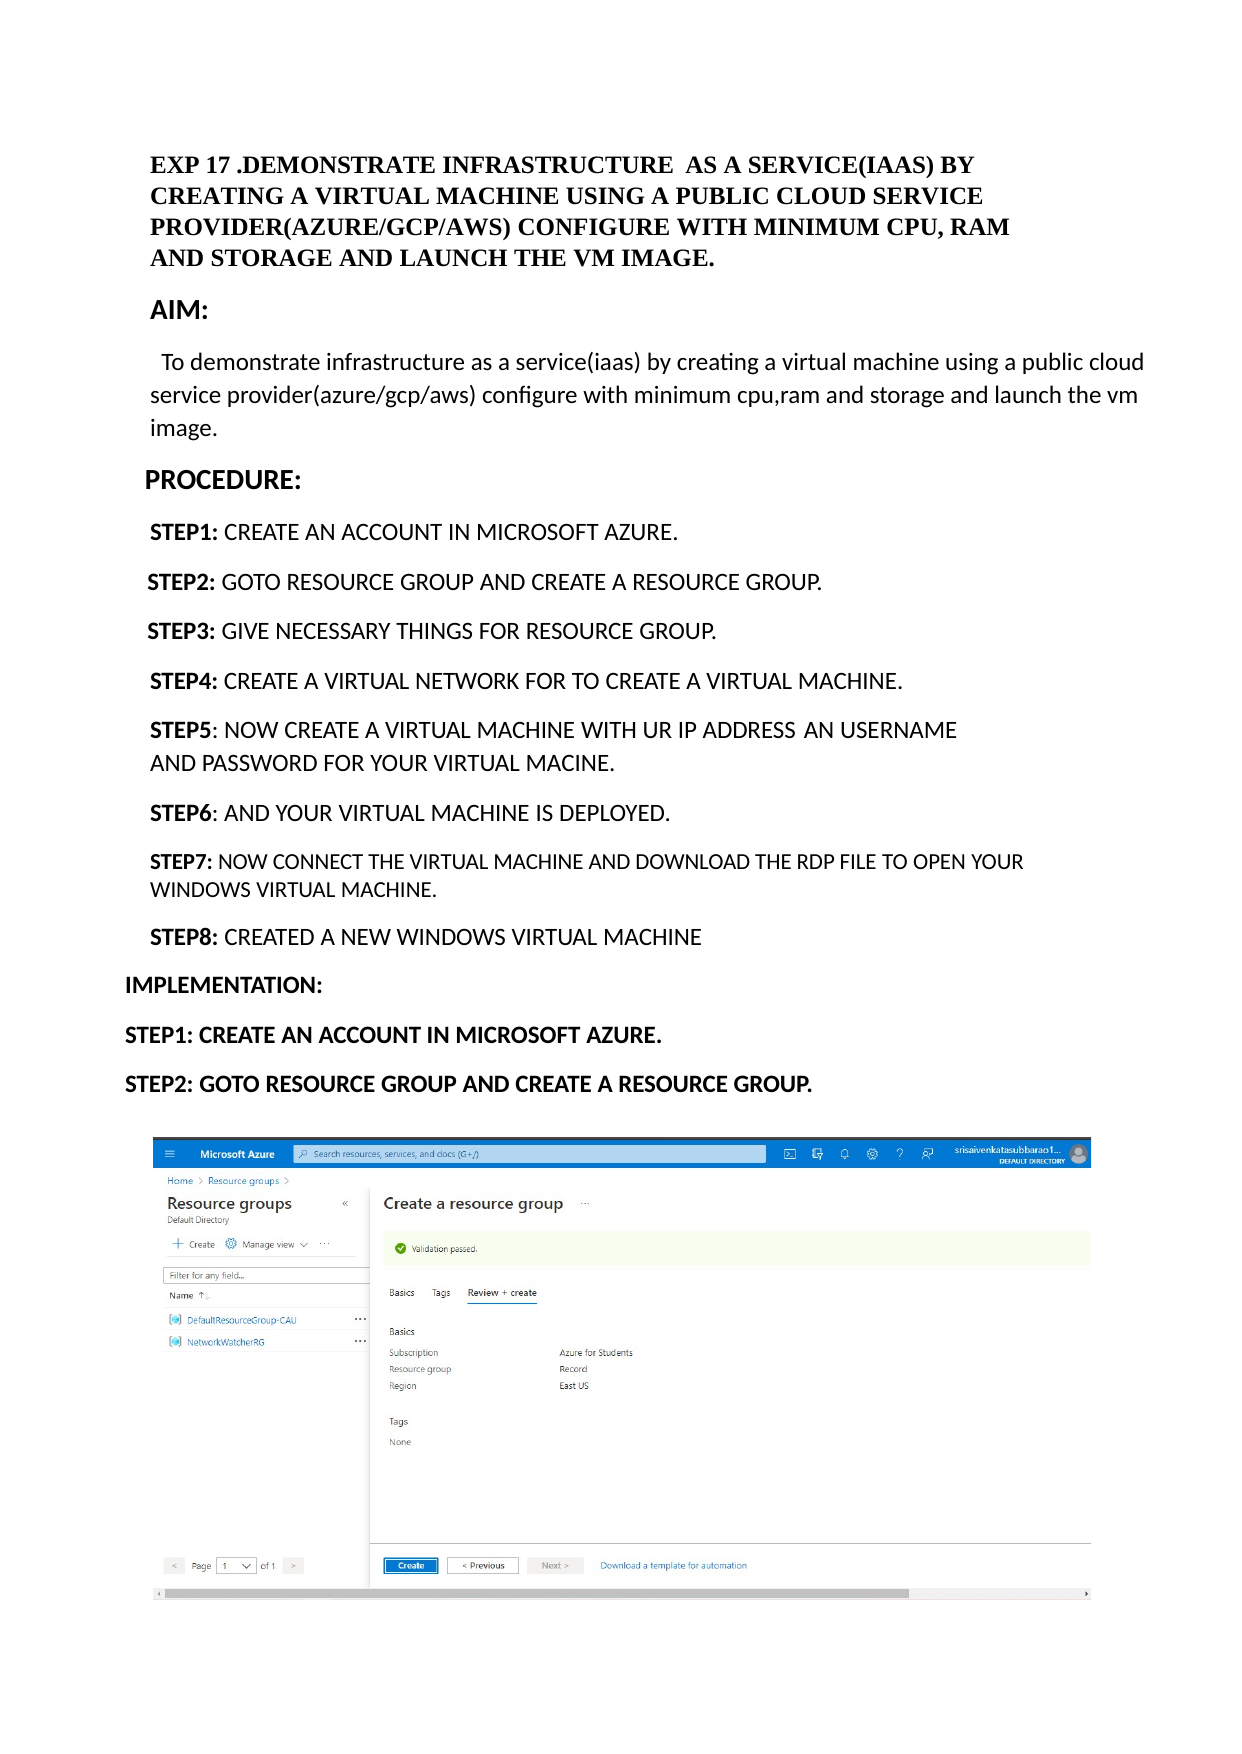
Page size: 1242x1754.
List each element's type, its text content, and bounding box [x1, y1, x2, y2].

text To demonstrate infrastructure as a service(iaas) by creating a virtual machine using a public cloud service provider(azure/gcp/aws) configure with minimum cpu,ram and storage and launch the vm image. [150, 346, 1181, 442]
text STEP3: GIVE NECESSARY THINGS FOR RESOURCE GROUP. [125, 616, 1181, 646]
text AIM: [150, 291, 1181, 326]
text STEP8: CREATED A NEW WINDOWS VIRTUAL MACHINE [150, 921, 1084, 952]
text STEP6: AND YOUR VIRTUAL MACHINE IS DEPLOYED. [150, 797, 1181, 828]
text STEP7: NOW CONNECT THE VIRTUAL MACHINE AND DOWNLOAD THE RDP FILE TO OPEN YOUR WINDOWS VIRTUAL MACHINE. [150, 847, 1084, 904]
text STEP1: CREATE AN ACCOUNT IN MICROSOFT AZURE. [150, 516, 1181, 547]
picture [153, 1137, 1092, 1600]
text STEP5: NOW CREATE A VIRTUAL MACHINE WITH UR IP ADDRESS AN USERNAME AND PASSWORD FOR YOUR VIRTUAL MACINE. [150, 715, 998, 778]
text STEP2: GOTO RESOURCE GROUP AND CREATE A RESOURCE GROUP. [125, 566, 1181, 596]
text STEP4: CREATE A VIRTUAL NETWORK FOR TO CREATE A VIRTUAL MACHINE. [150, 665, 998, 696]
text STEP1: CREATE AN ACCOUNT IN MICROSOFT AZURE. [125, 1019, 1181, 1049]
text IMPLEMENTATION: [125, 969, 1181, 1000]
list EXP 17 .DEMONSTRATE INFRASTRUCTURE AS A SERVICE(IAAS) BY CREATING A VIRTUAL MACHINE USING A PUBLIC CLOUD SERVICE PROVIDER(AZURE/GCP/AWS) CONFIGURE WITH MINIMUM CPU, RAM AND STORAGE AND LAUNCH THE VM IMAGE. [150, 150, 1062, 272]
text STEP2: GOTO RESOURCE GROUP AND CREATE A RESOURCE GROUP. [125, 1068, 1181, 1099]
text PROCEDURE: [125, 461, 1181, 497]
